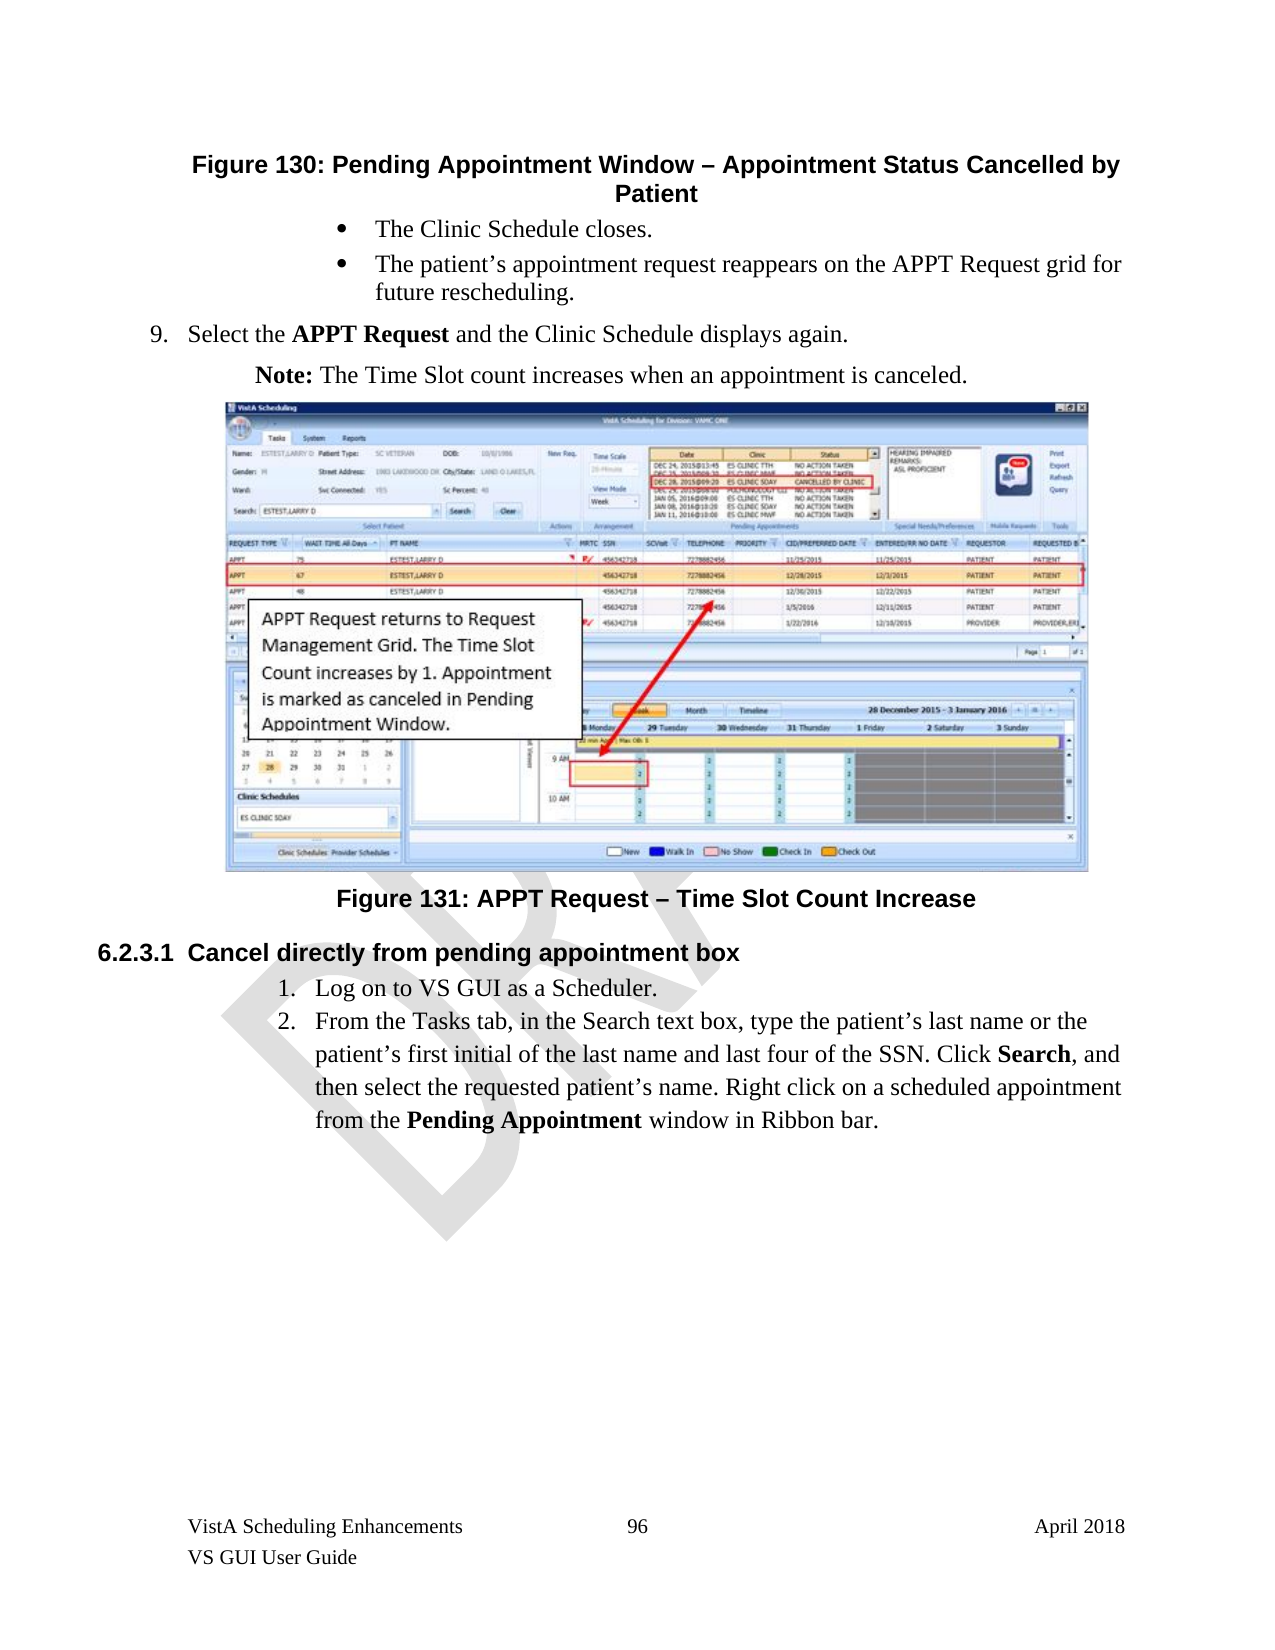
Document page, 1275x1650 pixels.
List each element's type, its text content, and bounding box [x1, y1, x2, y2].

picture [223, 401, 1089, 872]
list Log on to VS GUI as a Scheduler. [277, 973, 1125, 1001]
list From the Tasks tab, in the Search text box, type the patient’s last name or the patient’s first initial of the last name and last four of the SSN. Click Search, and then select the requested patient’s name. Right click on a scheduled appointment from the Pending Appointment window in Ribbon bar. [277, 1006, 1125, 1133]
text Figure 130: Pending Appointment Window – Appointment Status Cancelled by Patient [187, 150, 1125, 207]
text Note: The Time Slot count increases when an appointment is canceled. [255, 360, 1125, 389]
text Select the APPT Request and the Clinic Schedule displays again. [150, 319, 1125, 347]
text Figure 131: APPT Request – Time Slot Count Increase [187, 884, 1125, 913]
subtitle Cancel directly from pending appointment box [97, 938, 1125, 966]
list The patient’s appointment request reappears on the APPT Request grid for future rescheduling. [337, 249, 1125, 306]
list The Clinic Schedule closes. [337, 214, 1125, 242]
